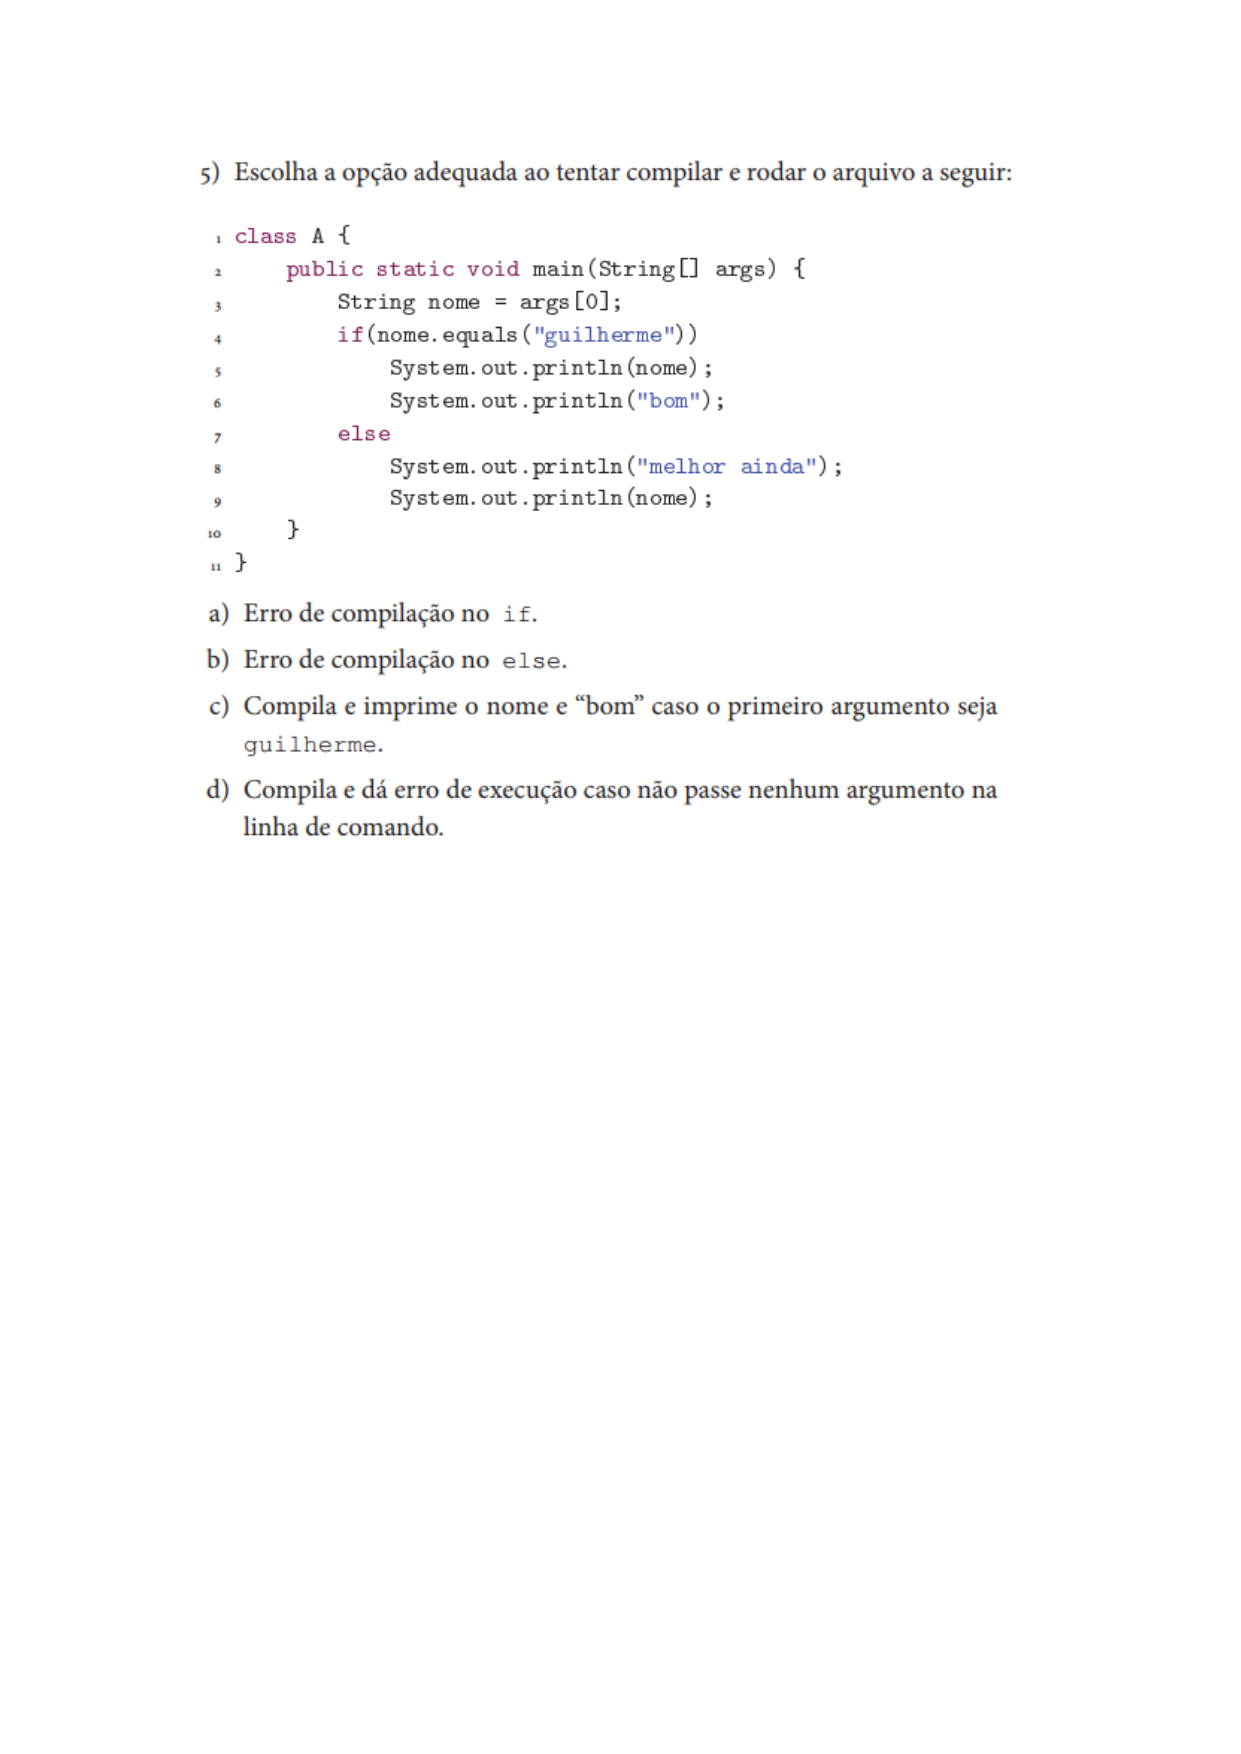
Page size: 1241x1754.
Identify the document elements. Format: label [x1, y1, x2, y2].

picture [178, 146, 1063, 852]
